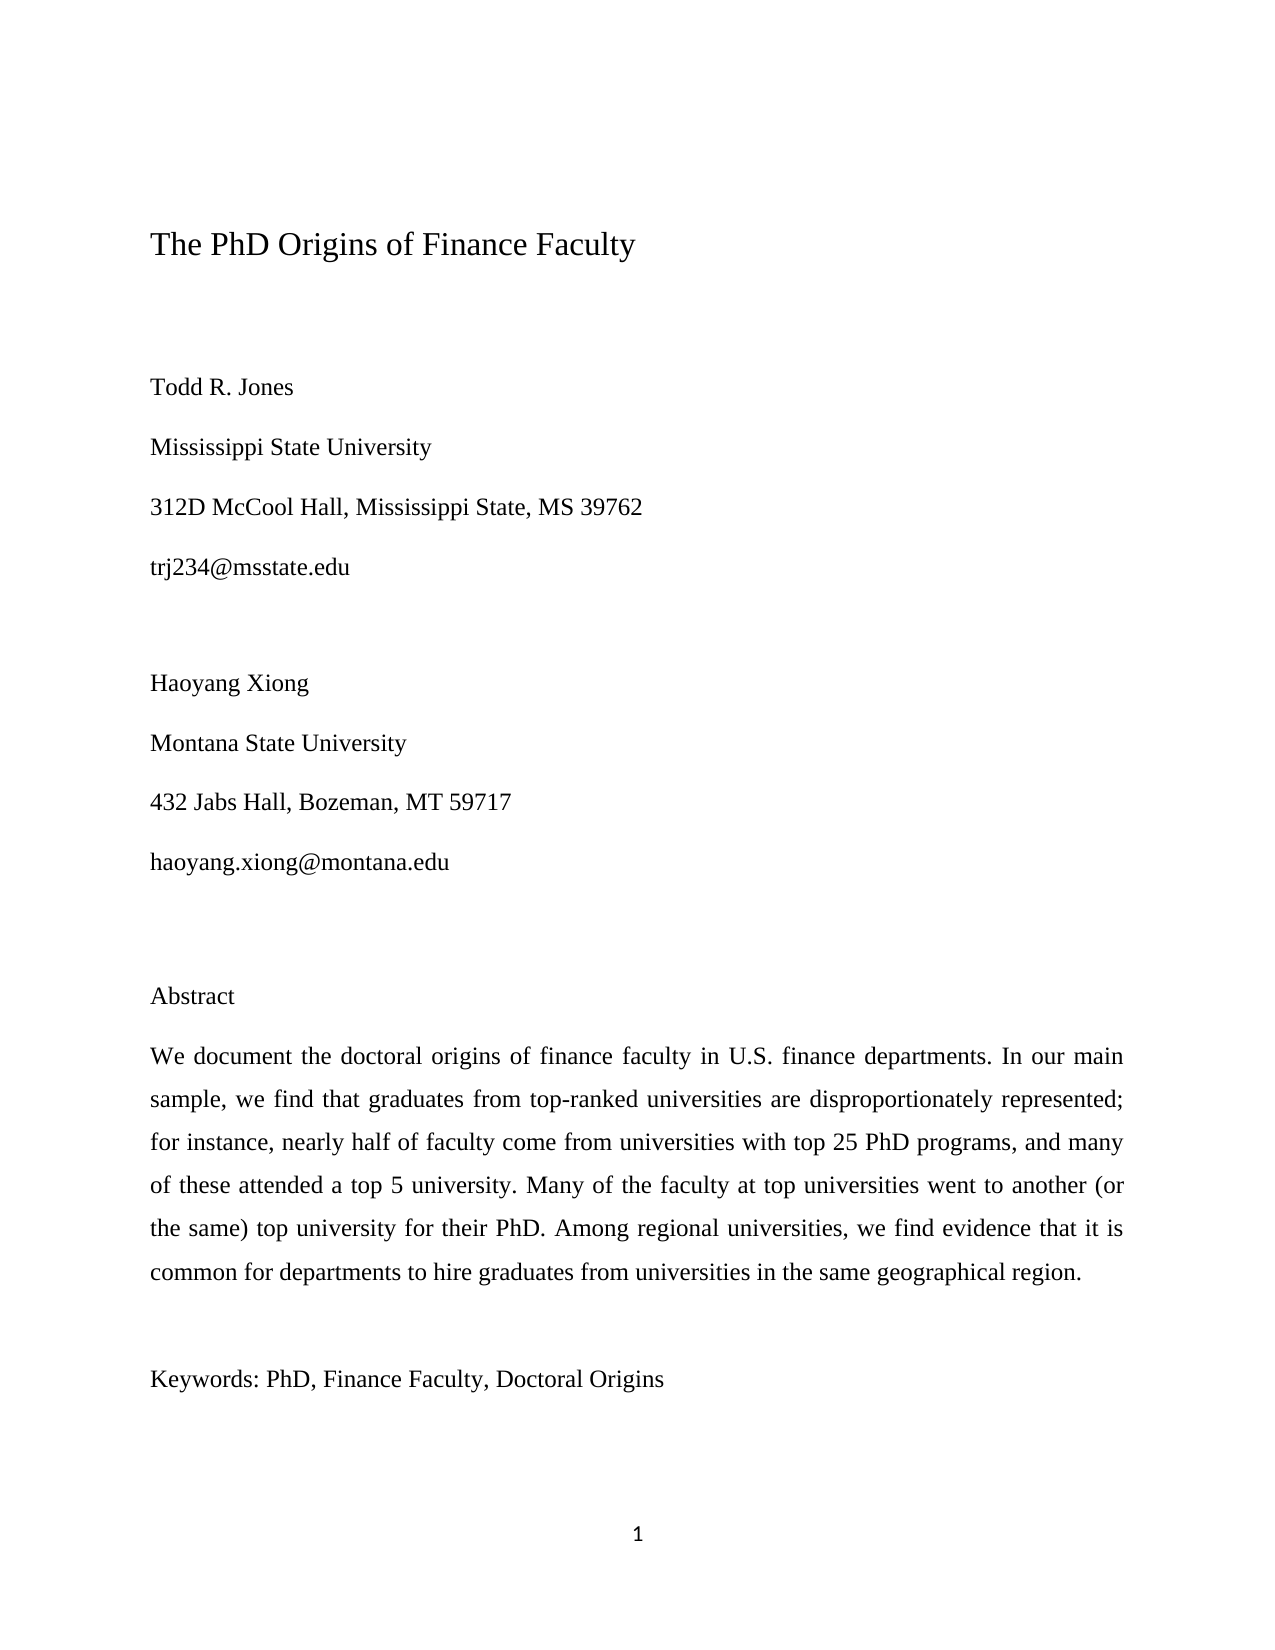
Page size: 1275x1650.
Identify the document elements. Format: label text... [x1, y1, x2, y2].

text Keywords: PhD, Finance Faculty, Doctoral Origins [150, 1364, 1125, 1393]
text Todd R. Jones [150, 372, 1125, 401]
text 432 Jabs Hall, Bozeman, MT 59717 [150, 787, 1125, 816]
text We document the doctoral origins of finance faculty in U.S. finance departments. In our main sample, we find that graduates from top-ranked universities are disproportionately represented; for instance, nearly half of faculty come from universities with top 25 PhD programs, and many of these attended a top 5 university. Many of the faculty at top universities went to another (or the same) top university for their PhD. Among regional universities, we find evidence that it is common for departments to hire graduates from universities in the same geographical region. [150, 1041, 1125, 1285]
text trj234@msstate.edu [150, 552, 1125, 581]
text Haoyang Xiong [150, 668, 1125, 697]
text Abstract [150, 981, 1125, 1010]
text The PhD Origins of Finance Faculty [150, 224, 1125, 262]
text Montana State University [150, 728, 1125, 756]
text 312D McCool Hall, Mississippi State, MS 39762 [150, 492, 1125, 521]
text Mississippi State University [150, 432, 1125, 461]
text haoyang.xiong@montana.edu [150, 847, 1125, 876]
